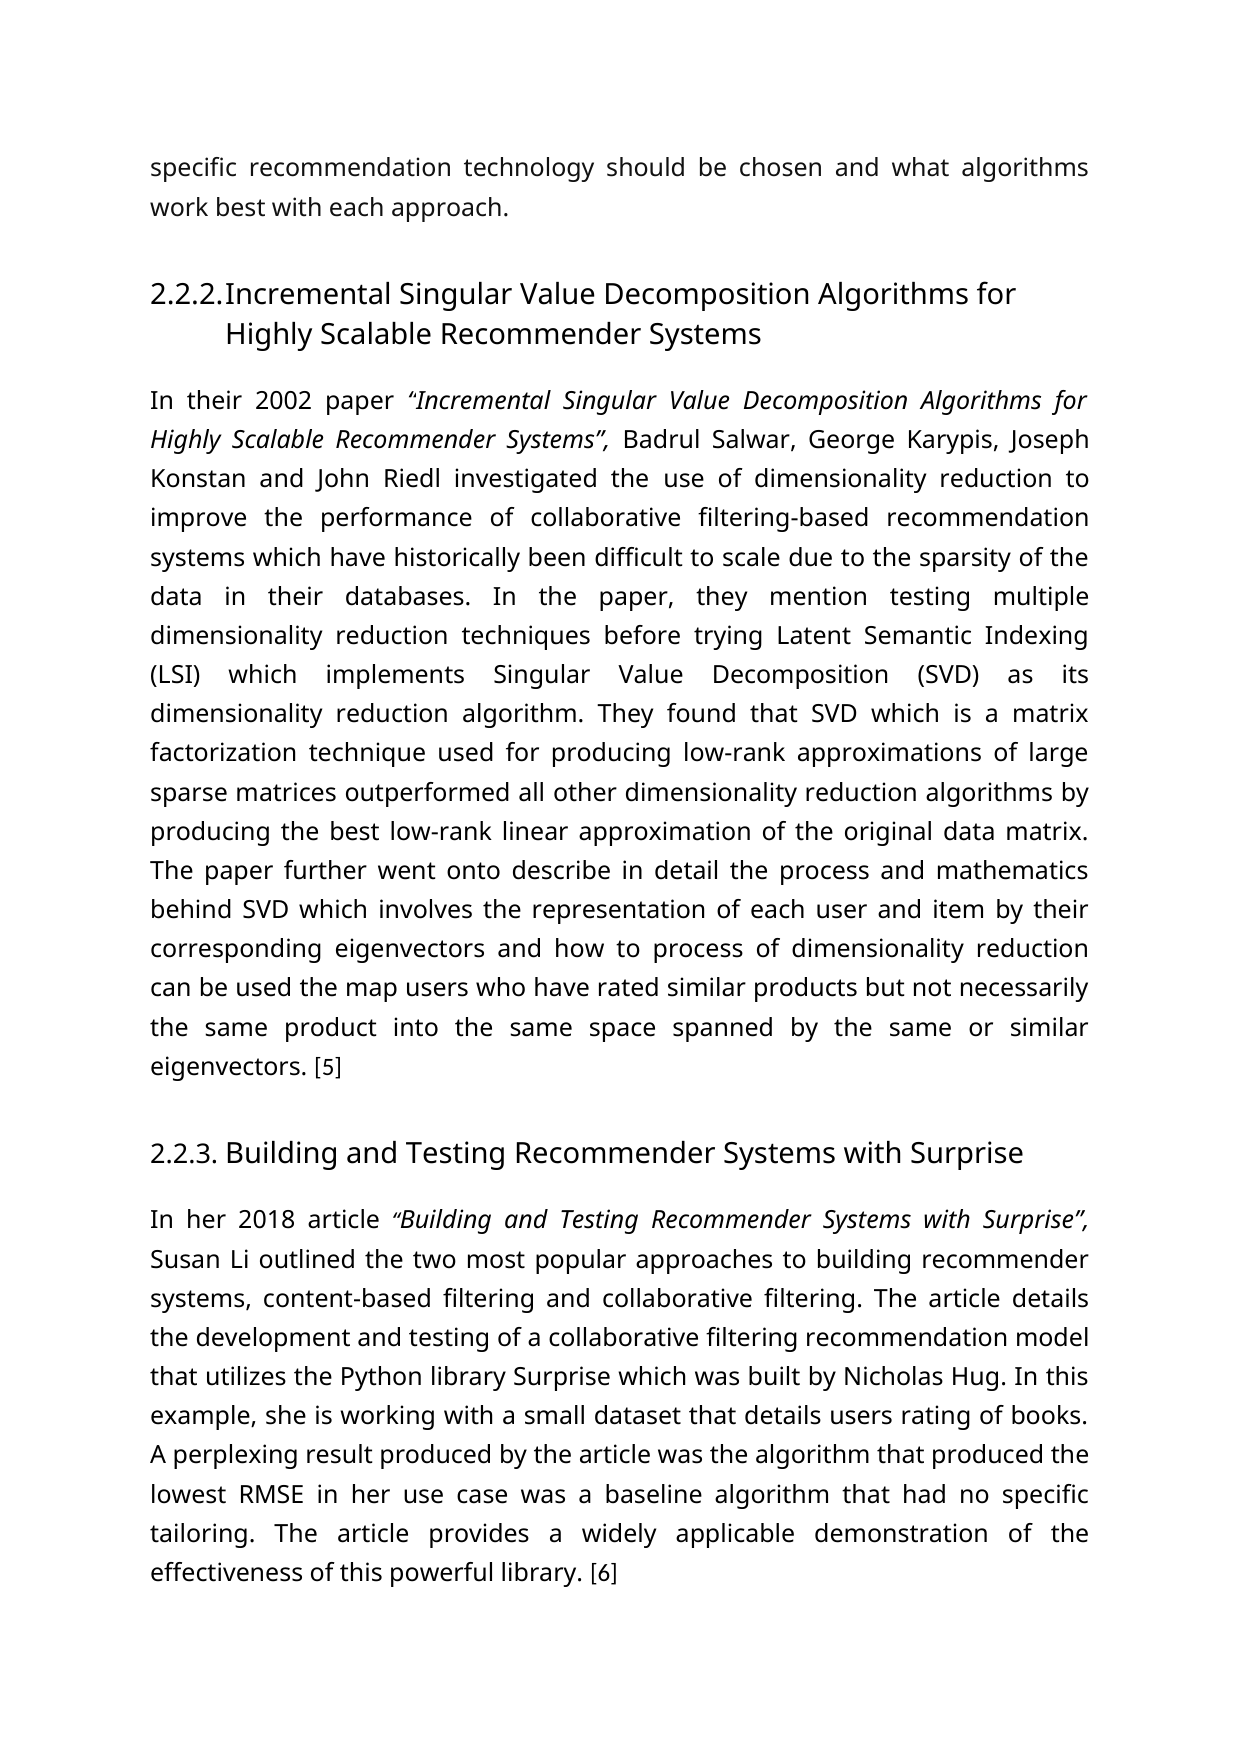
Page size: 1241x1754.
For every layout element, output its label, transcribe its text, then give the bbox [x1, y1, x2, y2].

text In her 2018 article “Building and Testing Recommender Systems with Surprise”, Susan Li outlined the two most popular approaches to building recommender systems, content-based filtering and collaborative filtering. The article details the development and testing of a collaborative filtering recommendation model that utilizes the Python library Surprise which was built by Nicholas Hug. In this example, she is working with a small dataset that details users rating of books. A perplexing result produced by the article was the algorithm that produced the lowest RMSE in her use case was a baseline algorithm that had no specific tailoring. The article provides a widely applicable demonstration of the effectiveness of this powerful library. [6] [150, 1202, 1090, 1589]
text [150, 184, 1090, 223]
text In their 2002 paper “Incremental Singular Value Decomposition Algorithms for Highly Scalable Recommender Systems”, Badrul Salwar, George Karypis, Joseph Konstan and John Riedl investigated the use of dimensionality reduction to improve the performance of collaborative filtering-based recommendation systems which have historically been difficult to scale due to the sparsity of the data in their databases. In the paper, they mention testing multiple dimensionality reduction techniques before trying Latent Semantic Indexing (LSI) which implements Singular Value Decomposition (SVD) as its dimensionality reduction algorithm. They found that SVD which is a matrix factorization technique used for producing low-rank approximations of large sparse matrices outperformed all other dimensionality reduction algorithms by producing the best low-rank linear approximation of the original data matrix. The paper further went onto describe in detail the process and mathematics behind SVD which involves the representation of each user and item by their corresponding eigenvectors and how to process of dimensionality reduction can be used the map users who have rated similar products but not necessarily the same product into the same space spanned by the same or similar eigenvectors. [5] [150, 383, 1090, 1082]
subtitle Incremental Singular Value Decomposition Algorithms for Highly Scalable Recommender Systems [150, 273, 1090, 353]
subtitle Building and Testing Recommender Systems with Surprise [150, 1133, 1090, 1172]
